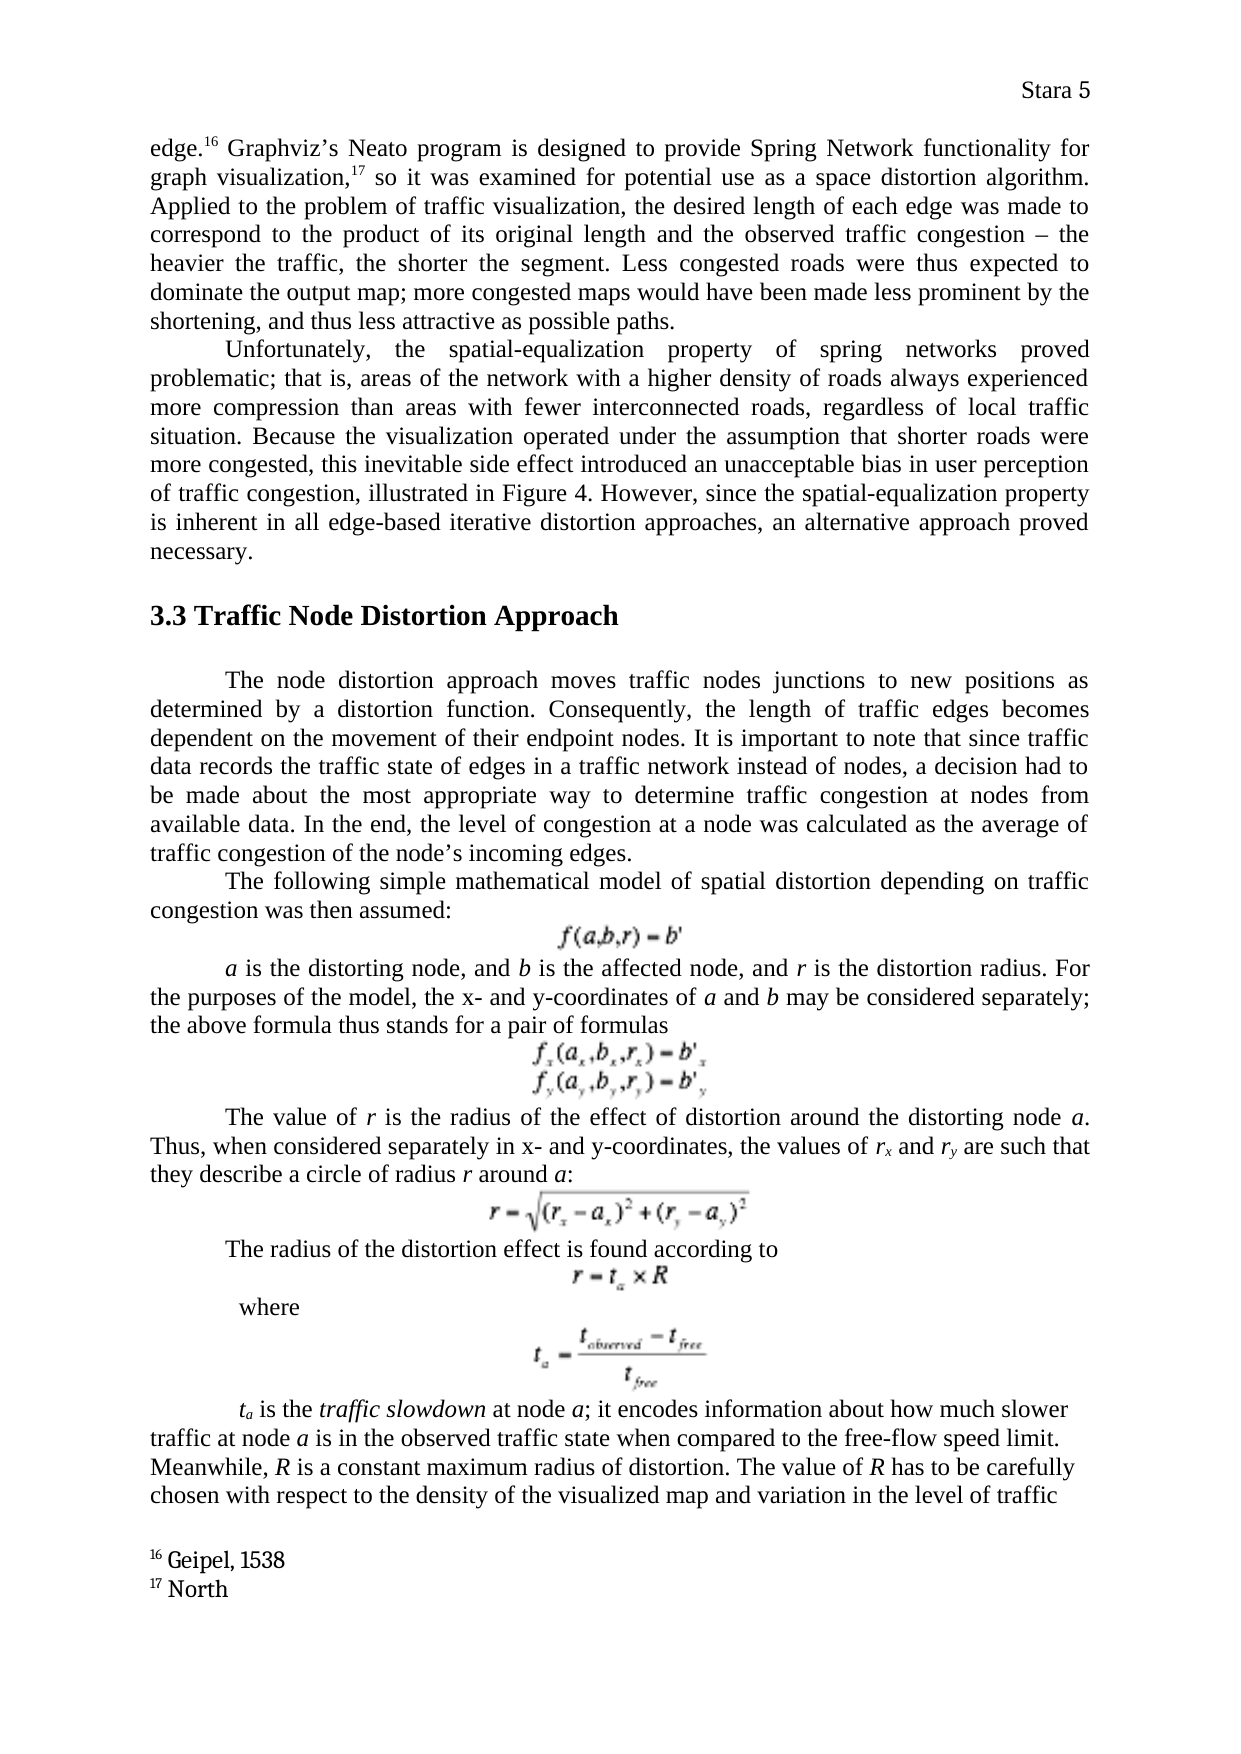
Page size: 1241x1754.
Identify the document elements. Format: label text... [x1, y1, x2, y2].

picture [531, 1039, 709, 1102]
text a is the distorting node, and b is the affected node, and r is the distortion radius. For the purposes of the model, the x- and y-coordinates of a and b may be considered separately; the above formula thus stands for a pair of formulas [150, 953, 1090, 1039]
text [150, 133, 1090, 334]
text The node distortion approach moves traffic nodes junctions to new positions as determined by a distortion function. Consequently, the length of traffic edges becomes dependent on the movement of their endpoint nodes. It is important to note that since traffic data records the traffic state of edges in a traffic network instead of nodes, a decision had to be made about the most appropriate way to determine traffic congestion at nodes from available data. In the end, the level of congestion at a node was calculated as the average of traffic congestion of the node’s incoming edges. [150, 665, 1090, 866]
picture [530, 1320, 710, 1394]
text Unfortunately, the spatial-equalization property of spring networks proved problematic; that is, areas of the network with a higher density of roads always experienced more compression than areas with fewer interconnected roads, regardless of local traffic situation. Because the visualization operated under the assumption that shorter roads were more congested, this inevitable side effect introduced an unacceptable bias in user perception of traffic congestion, illustrated in Figure 4. However, since the spatial-equalization property is inherent in all edge-based iterative distortion approaches, an alternative approach proved necessary. [150, 334, 1090, 564]
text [150, 1394, 1090, 1509]
text 3.3 Traffic Node Distortion Approach [150, 598, 1090, 632]
text The radius of the distortion effect is found according to [150, 1234, 1090, 1263]
text The following simple mathematical model of spatial distortion depending on traffic congestion was then assumed: [150, 866, 1090, 924]
picture [554, 923, 686, 953]
picture [569, 1262, 672, 1293]
text The value of r is the radius of the effect of distortion around the distorting node a. Thus, when considered separately in x- and y-coordinates, the values of rx and ry are such that they describe a circle of radius r around a: [150, 1102, 1090, 1188]
text where [150, 1292, 1090, 1321]
picture [486, 1188, 754, 1235]
